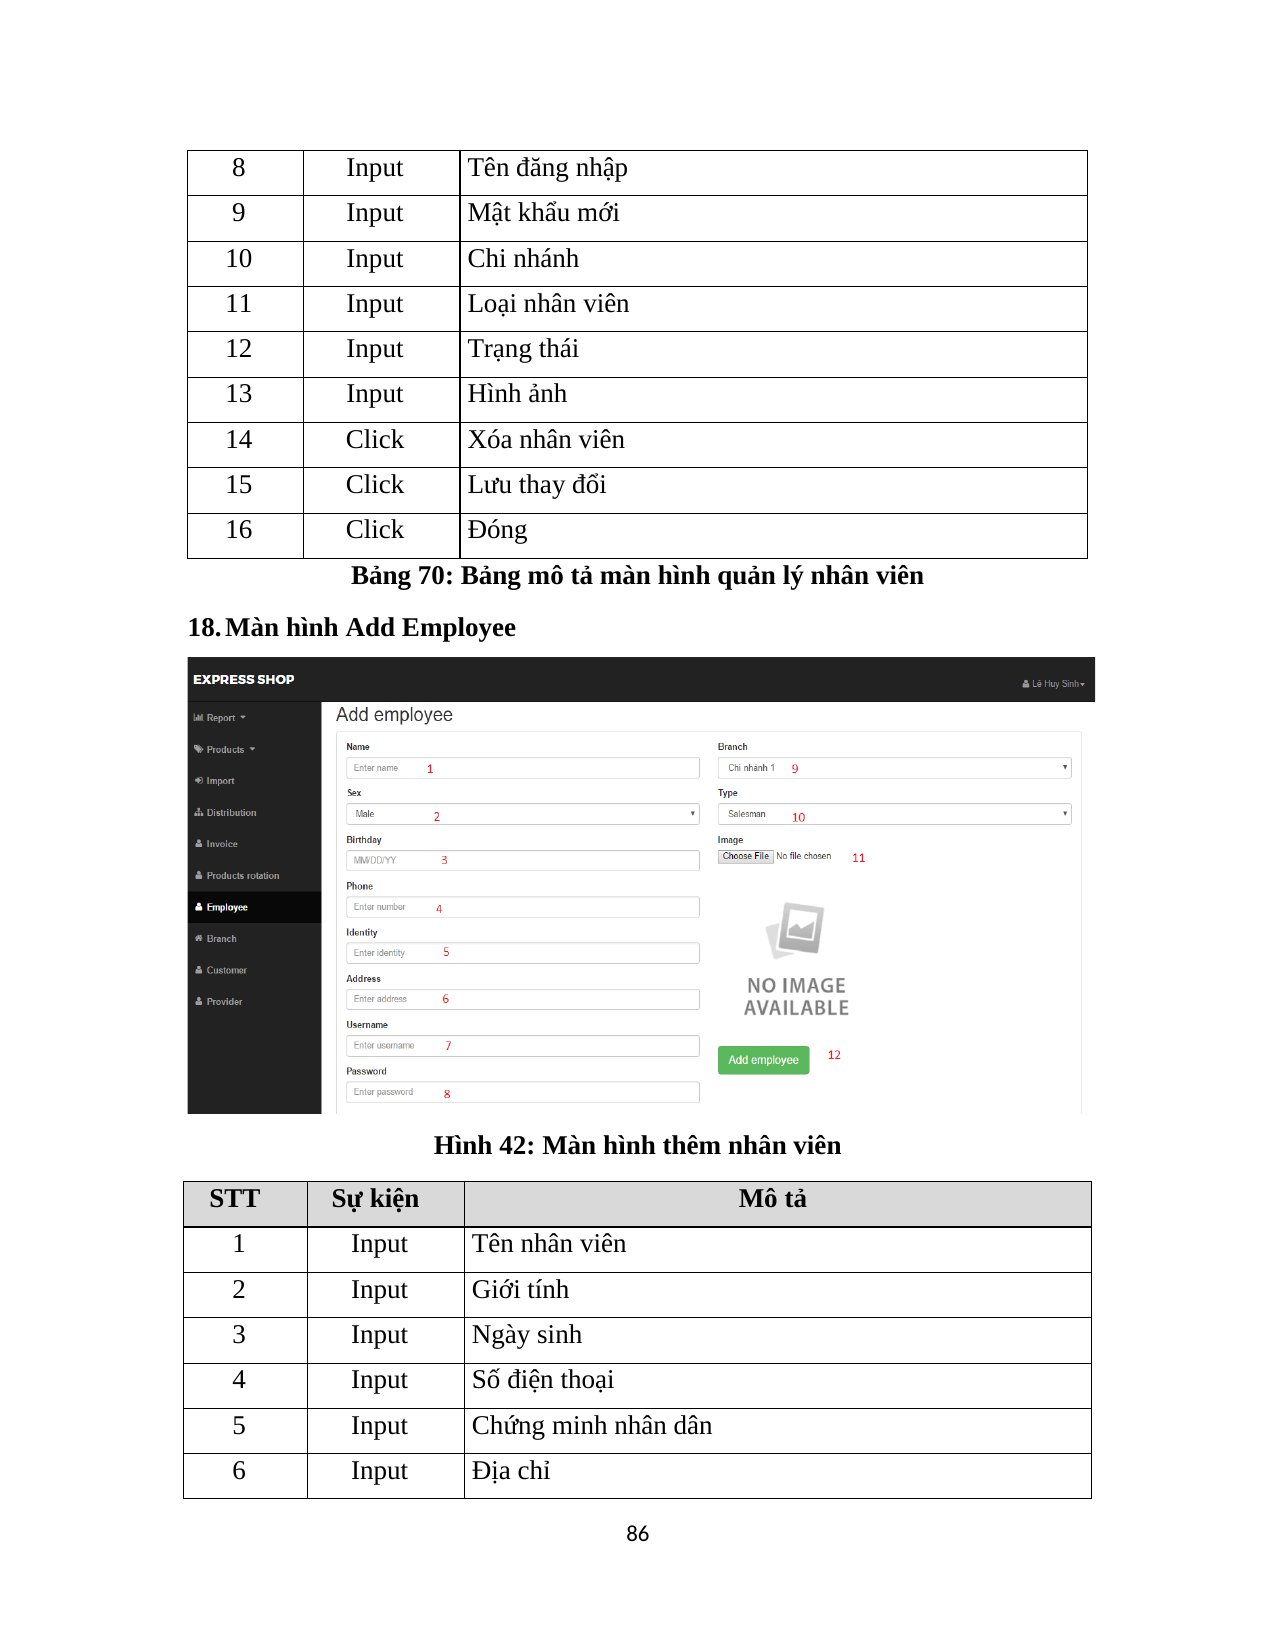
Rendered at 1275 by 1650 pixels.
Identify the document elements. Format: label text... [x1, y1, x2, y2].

table_cell Input [308, 1409, 464, 1453]
table_cell 14 [188, 423, 303, 467]
table_cell Input [308, 1273, 464, 1317]
table_cell Số điện thoại [465, 1364, 1091, 1408]
table_cell 13 [188, 378, 303, 422]
text Bảng 70: Bảng mô tả màn hình quản lý nhân viên [150, 559, 1125, 590]
table_cell 4 [184, 1364, 307, 1408]
table_cell Input [308, 1228, 464, 1272]
table_cell Lưu thay đổi [461, 468, 1087, 512]
table_cell 8 [188, 151, 303, 195]
table_header Mô tả [465, 1182, 1091, 1226]
table_cell Input [304, 287, 459, 331]
table_cell Click [304, 514, 459, 558]
table_cell Input [304, 378, 459, 422]
table_cell Tên nhân viên [465, 1228, 1091, 1272]
table_cell 12 [188, 332, 303, 377]
table_cell Xóa nhân viên [461, 423, 1087, 467]
table_cell Địa chỉ [465, 1454, 1091, 1498]
table_cell Chứng minh nhân dân [465, 1409, 1091, 1453]
table_cell Ngày sinh [465, 1318, 1091, 1362]
table_cell Chi nhánh [461, 242, 1087, 286]
table_cell Click [304, 423, 459, 467]
table_cell Mật khẩu mới [461, 196, 1087, 241]
table_cell Input [308, 1364, 464, 1408]
list Màn hình Add Employee [187, 611, 1125, 642]
table_cell Input [304, 196, 459, 241]
table_cell 3 [184, 1318, 307, 1362]
table_cell Input [304, 151, 459, 195]
text Hình 42: Màn hình thêm nhân viên [150, 1129, 1125, 1160]
table_cell Click [304, 468, 459, 512]
table_cell 2 [184, 1273, 307, 1317]
table_header Sự kiện [308, 1182, 464, 1226]
table_cell Giới tính [465, 1273, 1091, 1317]
table_cell Hình ảnh [461, 378, 1087, 422]
table_header STT [184, 1182, 307, 1226]
table_cell Tên đăng nhập [461, 151, 1087, 195]
table_cell 9 [188, 196, 303, 241]
table_cell Trạng thái [461, 332, 1087, 377]
table_cell Input [304, 332, 459, 377]
table_cell 16 [188, 514, 303, 558]
table_cell Loại nhân viên [461, 287, 1087, 331]
table_cell Input [308, 1454, 464, 1498]
picture [187, 657, 1096, 1114]
table_cell 15 [188, 468, 303, 512]
table_cell Input [308, 1318, 464, 1362]
table_cell 10 [188, 242, 303, 286]
table_cell 5 [184, 1409, 307, 1453]
table_cell 11 [188, 287, 303, 331]
table_cell 1 [184, 1228, 307, 1272]
table_cell Input [304, 242, 459, 286]
table_cell Đóng [461, 514, 1087, 558]
table_cell 6 [184, 1454, 307, 1498]
